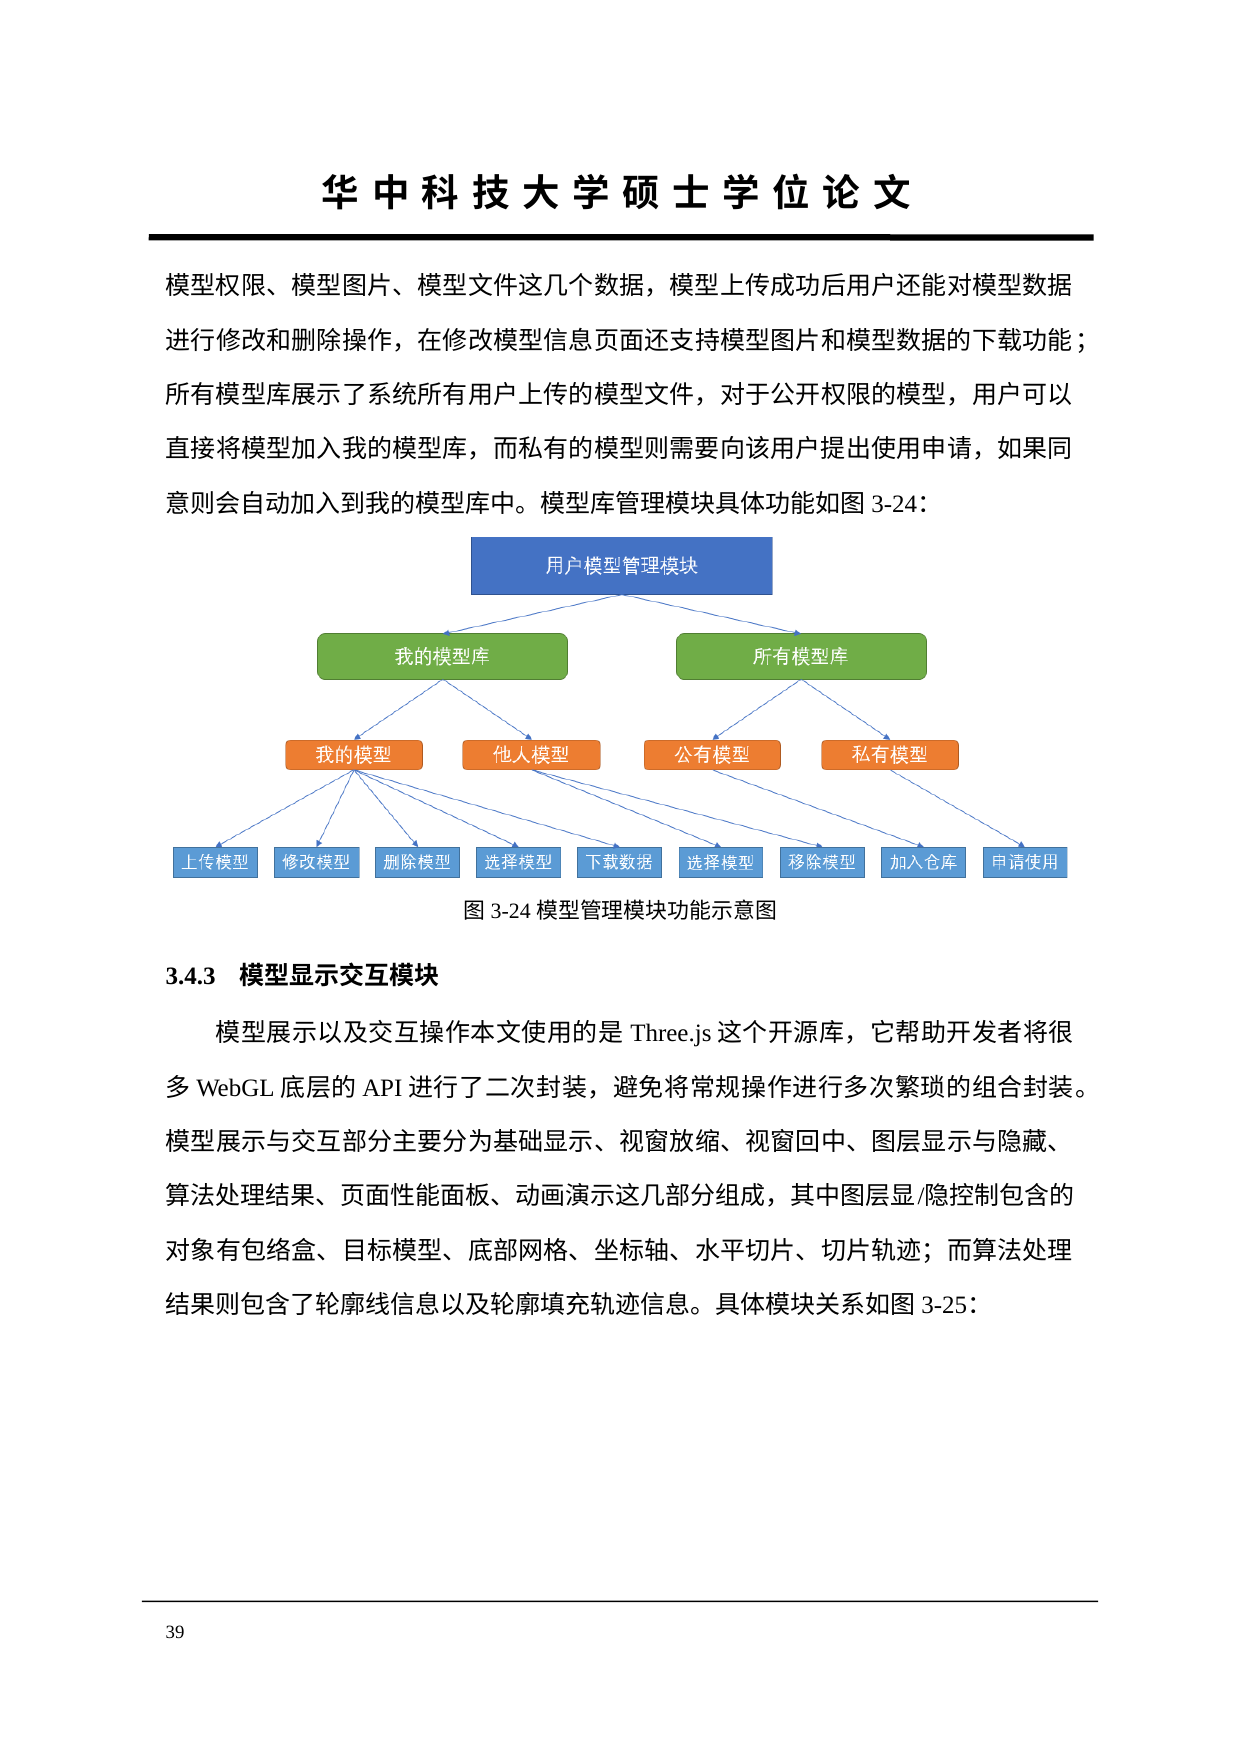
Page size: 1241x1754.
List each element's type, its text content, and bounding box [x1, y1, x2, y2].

picture [172, 537, 1068, 879]
subtitle 模型显示交互模块 [165, 956, 1075, 992]
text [165, 266, 1075, 519]
